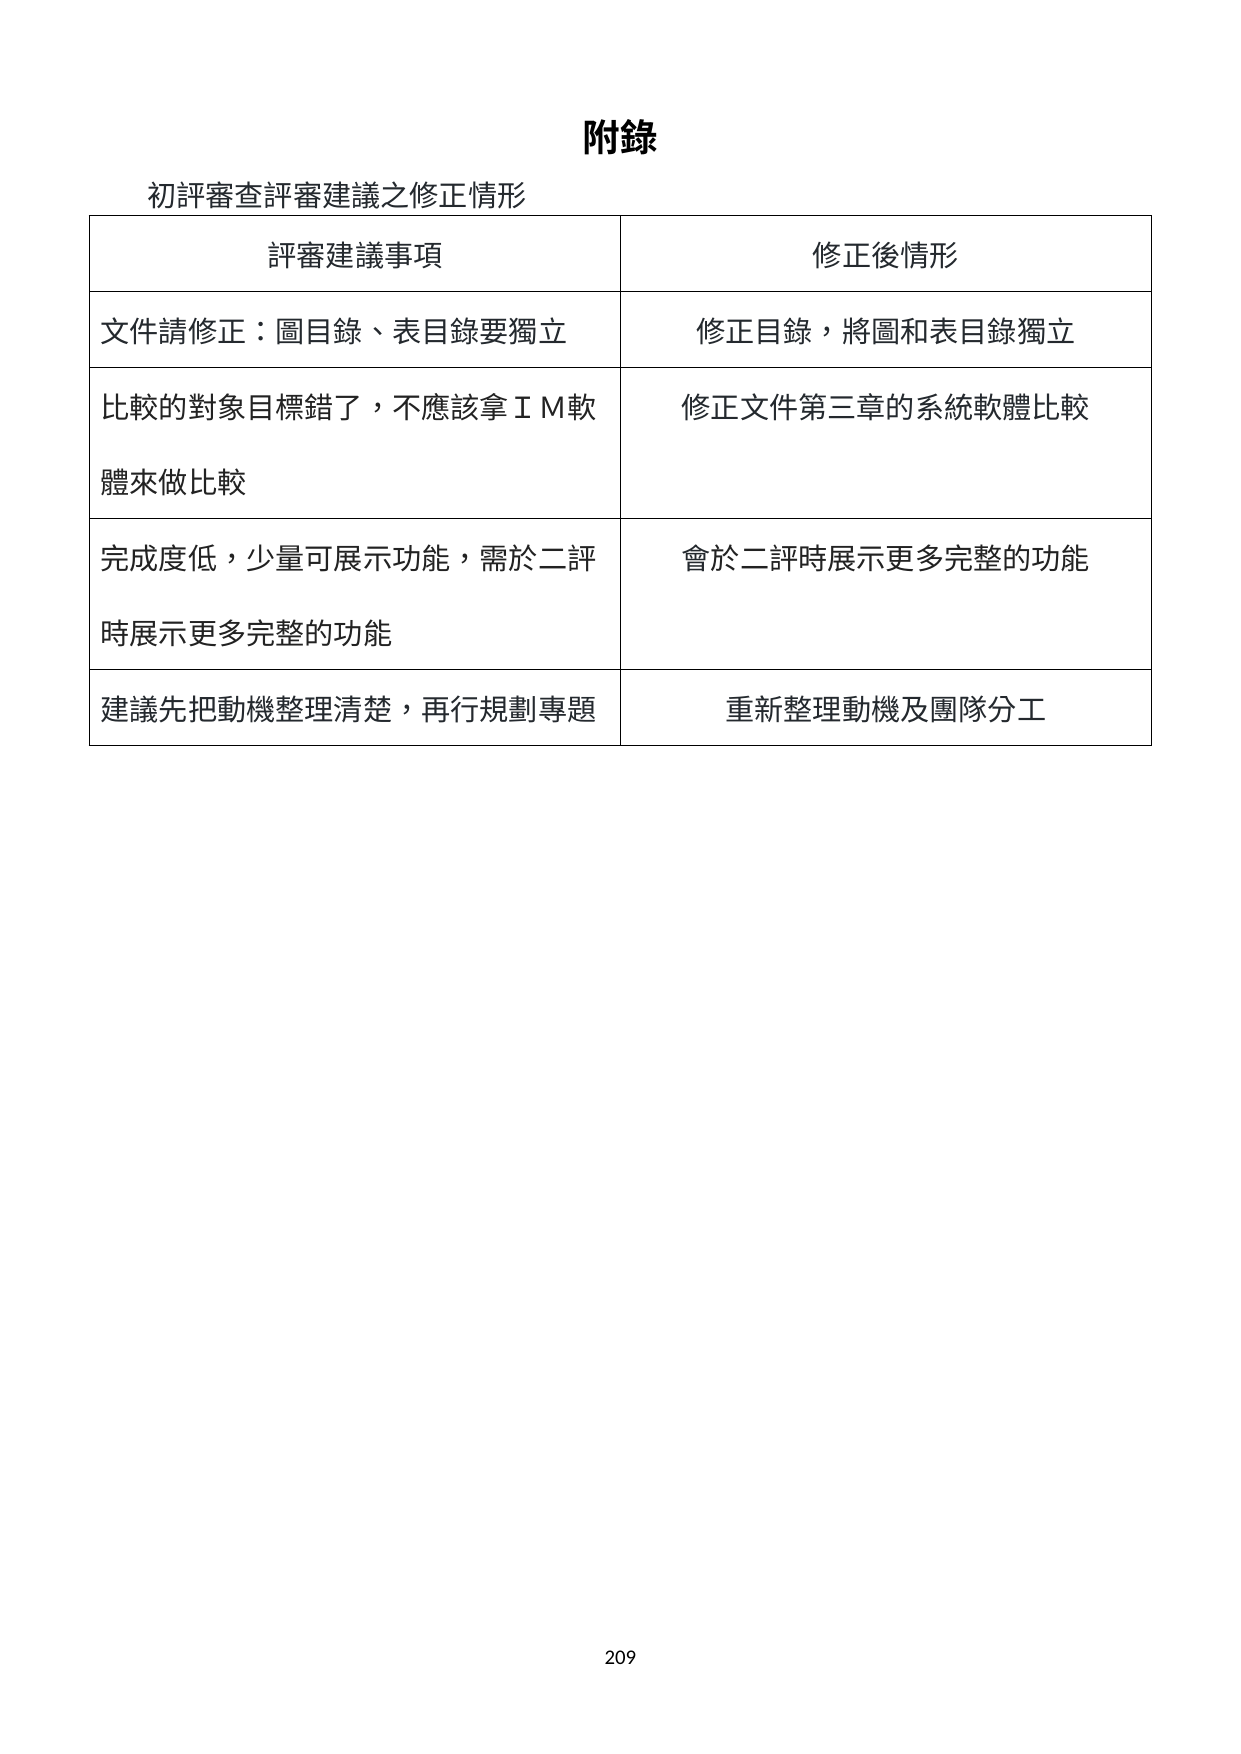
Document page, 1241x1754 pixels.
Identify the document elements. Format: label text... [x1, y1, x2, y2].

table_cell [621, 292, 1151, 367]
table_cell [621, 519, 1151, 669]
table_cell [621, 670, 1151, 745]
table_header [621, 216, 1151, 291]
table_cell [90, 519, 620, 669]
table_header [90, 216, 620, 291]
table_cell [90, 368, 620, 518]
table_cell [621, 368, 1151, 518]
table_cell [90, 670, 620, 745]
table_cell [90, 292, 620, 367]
text 初評審查評審建議之修正情形 [89, 173, 1152, 215]
text 附錄 [89, 98, 1152, 173]
